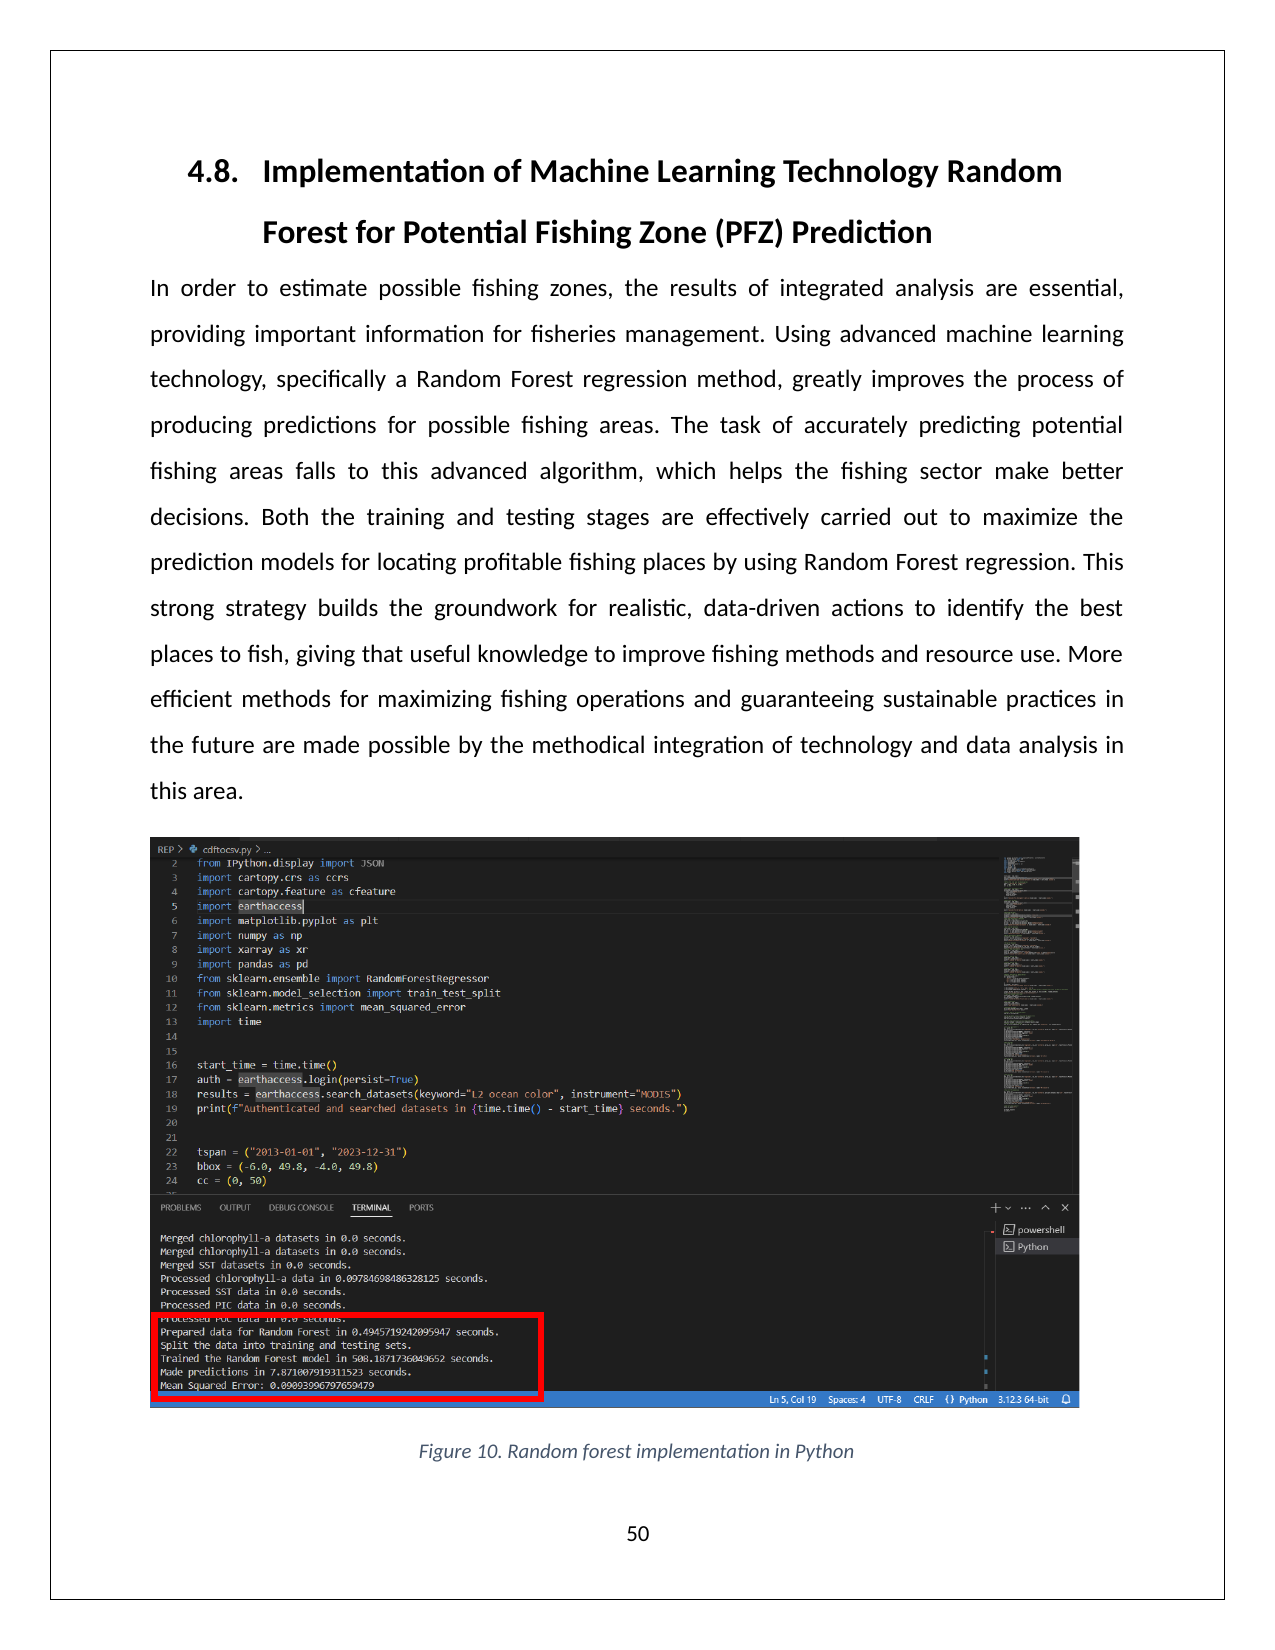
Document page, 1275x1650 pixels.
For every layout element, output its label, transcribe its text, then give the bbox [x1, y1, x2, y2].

text Figure 10. Random forest implementation in Python [150, 1438, 1125, 1463]
subtitle Implementation of Machine Learning Technology Random Forest for Potential Fishing Zone (PFZ) Prediction [187, 150, 1125, 252]
text In order to estimate possible fishing zones, the results of integrated analysis are essential, providing important information for fisheries management. Using advanced machine learning technology, specifically a Random Forest regression method, greatly improves the process of producing predictions for possible fishing areas. The task of accurately predicting potential fishing areas falls to this advanced algorithm, which helps the fishing sector make better decisions. Both the training and testing stages are effectively carried out to maximize the prediction models for locating profitable fishing places by using Random Forest regression. This strong strategy builds the groundwork for realistic, data-driven actions to identify the best places to fish, giving that useful knowledge to improve fishing methods and resource use. More efficient methods for maximizing fishing operations and guaranteeing sustainable practices in the future are made possible by the methodical integration of technology and data analysis in this area. [150, 272, 1125, 806]
picture [150, 837, 1080, 1408]
